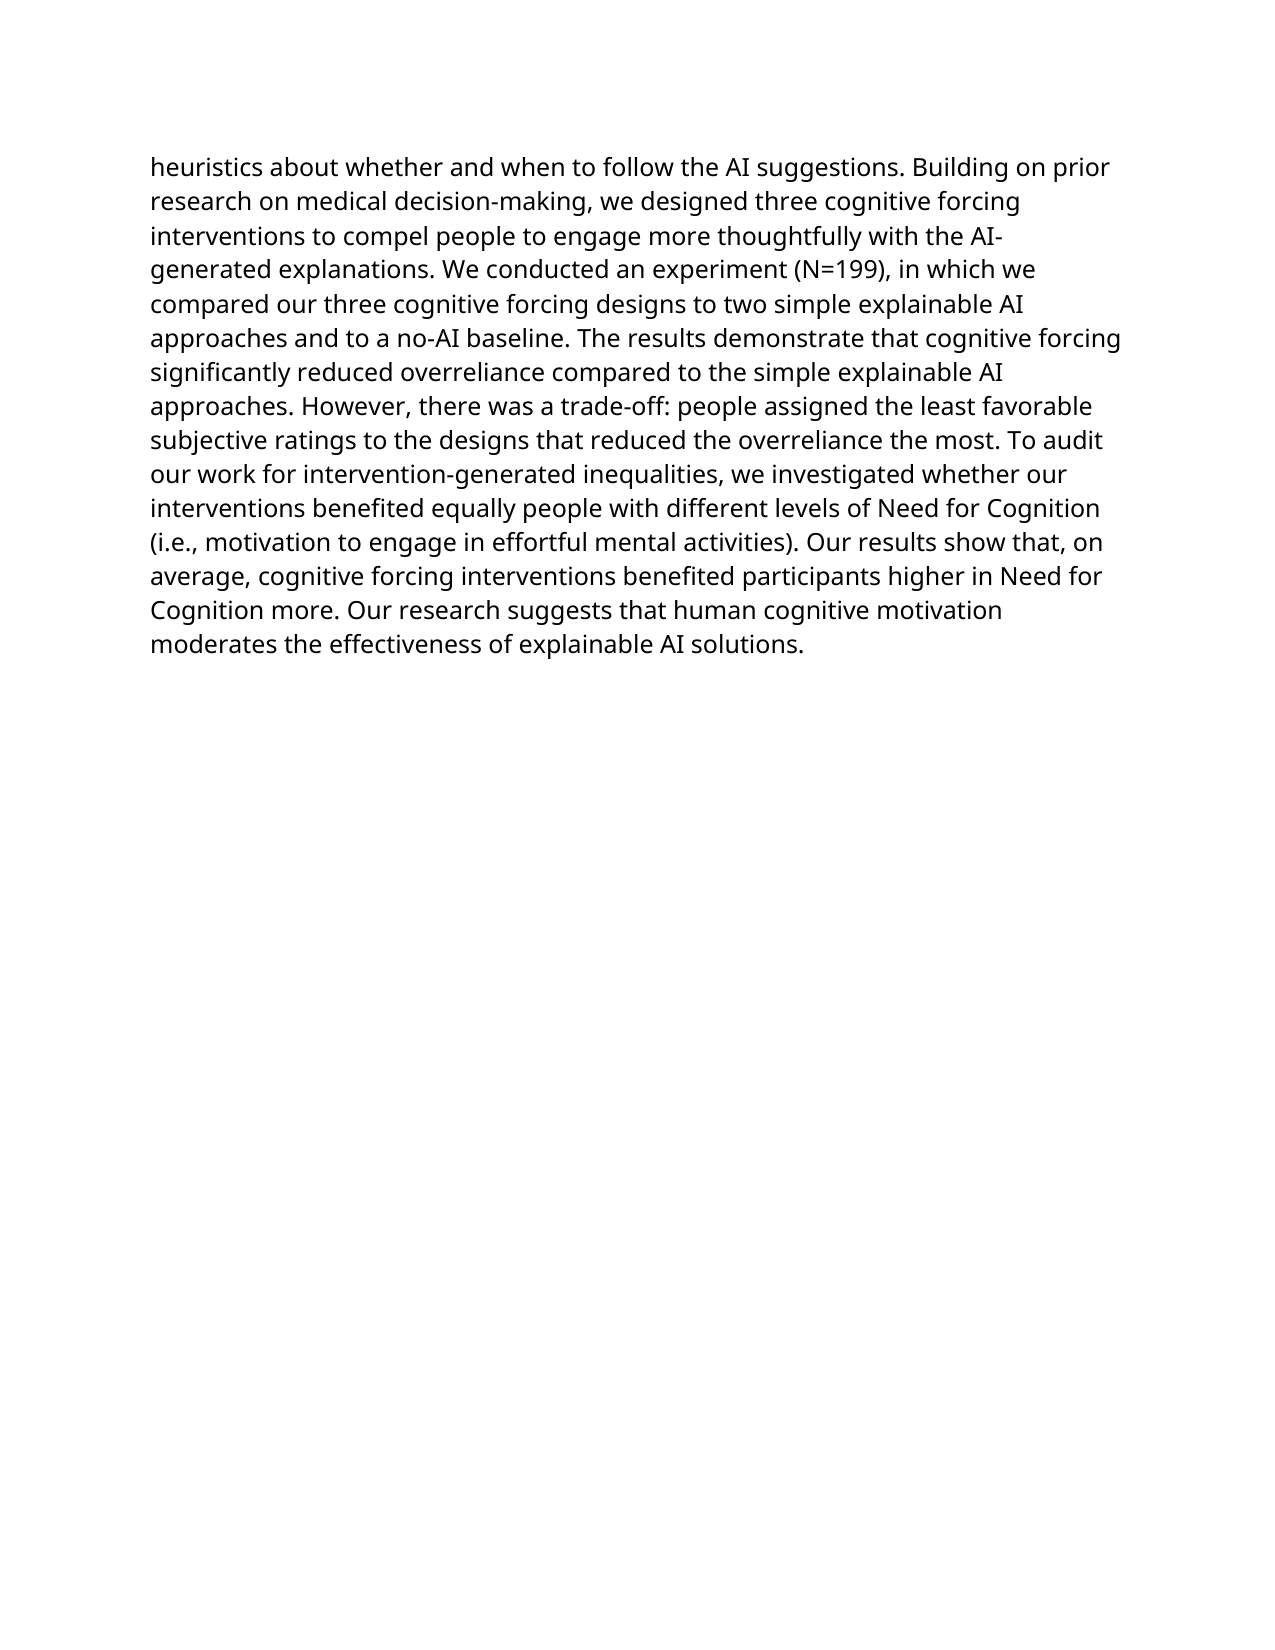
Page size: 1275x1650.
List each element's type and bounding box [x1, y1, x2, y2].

text [150, 150, 1125, 661]
